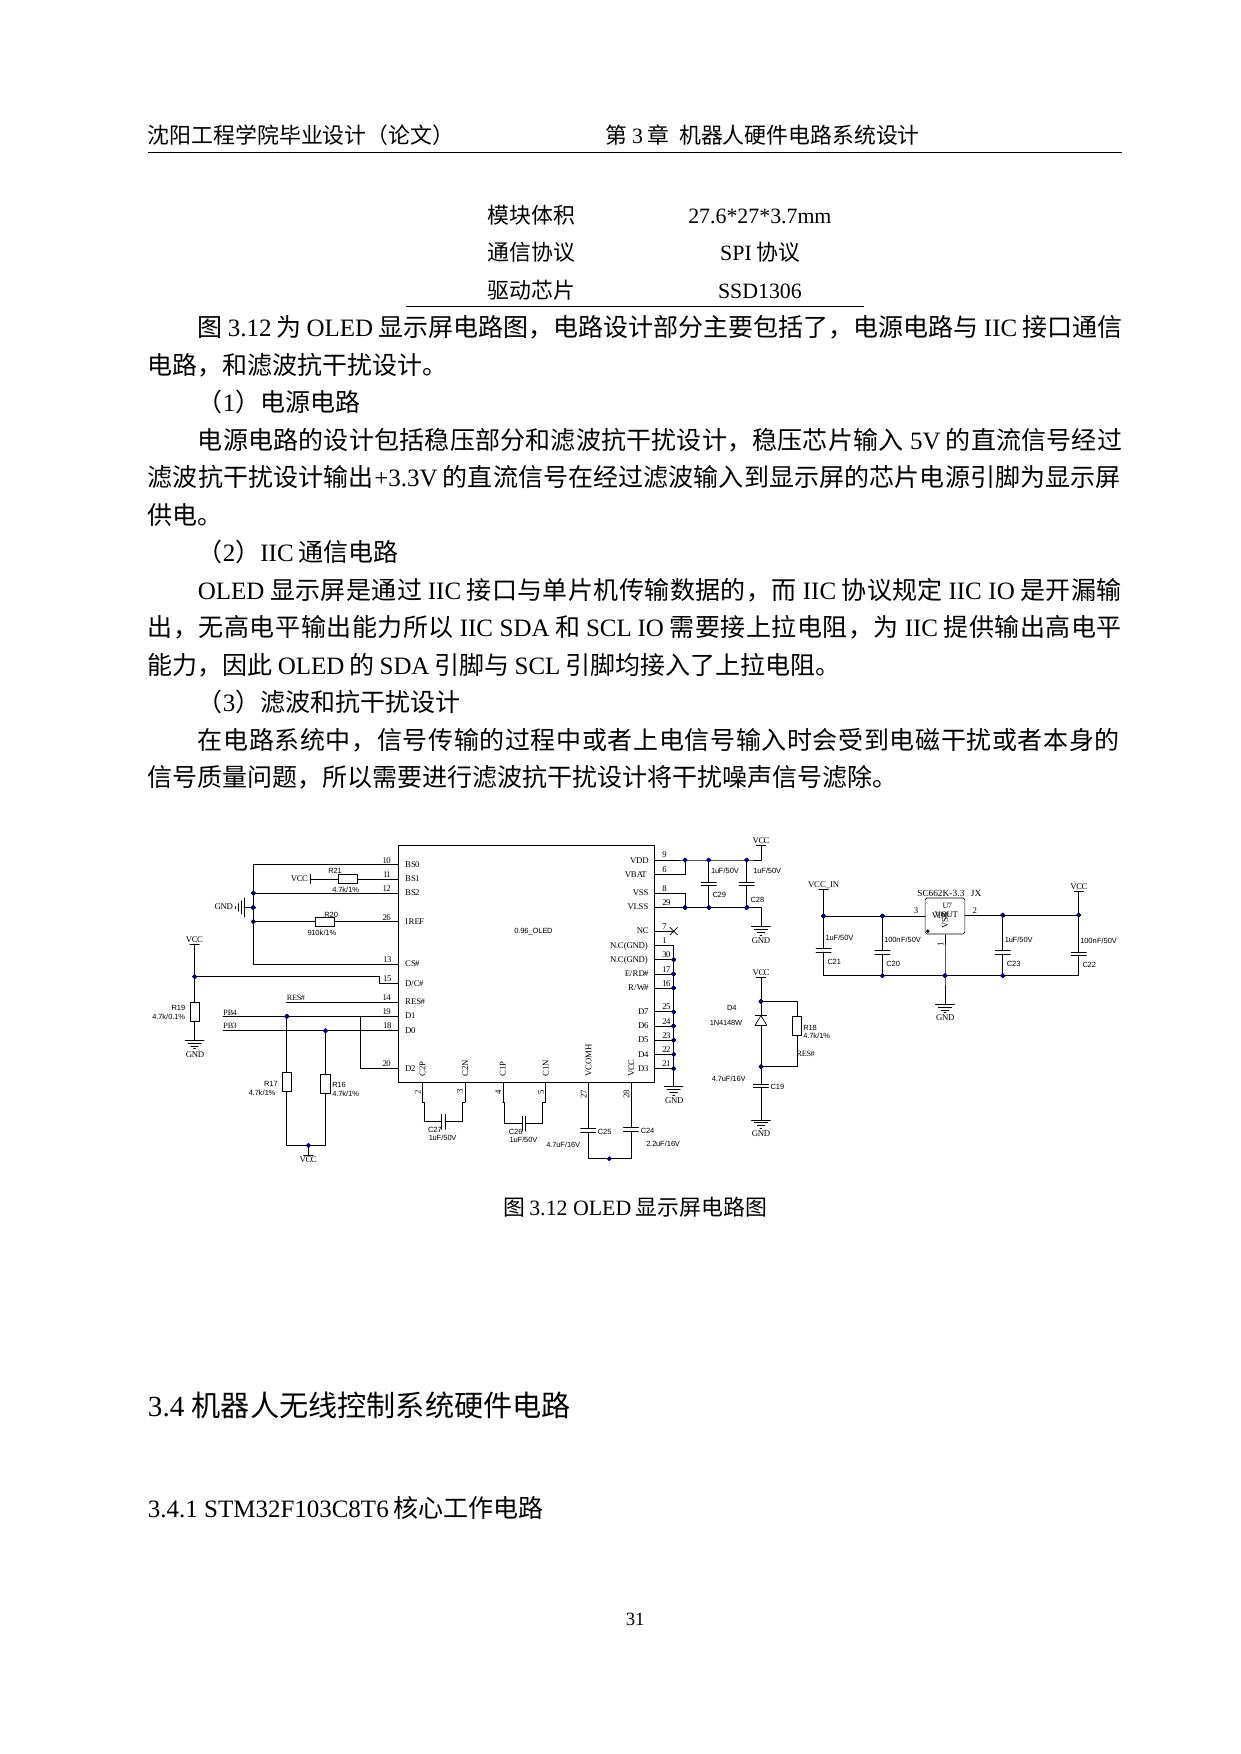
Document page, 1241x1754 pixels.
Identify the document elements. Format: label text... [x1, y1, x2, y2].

text 在电路系统中，信号传输的过程中或者上电信号输入时会受到电磁干扰或者本身的信号质量问题，所以需要进行滤波抗干扰设计将干扰噪声信号滤除。 [148, 719, 1122, 794]
table_cell 模块体积 [406, 193, 612, 231]
text （3）滤波和抗干扰设计 [148, 682, 1122, 719]
text 电源电路的设计包括稳压部分和滤波抗干扰设计，稳压芯片输入5V的直流信号经过滤波抗干扰设计输出+3.3V的直流信号在经过滤波输入到显示屏的芯片电源引脚为显示屏供电。 [148, 419, 1122, 532]
table_cell 通信协议 [406, 231, 612, 268]
table_cell 27.6*27*3.7mm [612, 193, 863, 231]
text （2）IIC通信电路 [148, 532, 1122, 569]
table_cell SPI协议 [612, 231, 863, 268]
table_cell SSD1306 [612, 268, 863, 306]
text OLED显示屏是通过IIC接口与单片机传输数据的，而IIC协议规定IIC IO是开漏输出，无高电平输出能力所以IIC SDA和SCL IO需要接上拉电阻，为IIC提供输出高电平能力，因此OLED的SDA引脚与SCL引脚均接入了上拉电阻。 [148, 569, 1122, 682]
text 图3.12 OLED显示屏电路图 [148, 1189, 1122, 1222]
text 3.4.1 STM32F103C8T6核心工作电路 [148, 1474, 1122, 1539]
table_cell 驱动芯片 [406, 268, 612, 306]
text （1）电源电路 [148, 382, 1122, 419]
text 3.4 机器人无线控制系统硬件电路 [148, 1372, 1122, 1437]
text 图3.12为OLED显示屏电路图，电路设计部分主要包括了，电源电路与IIC接口通信电路，和滤波抗干扰设计。 [148, 307, 1122, 382]
